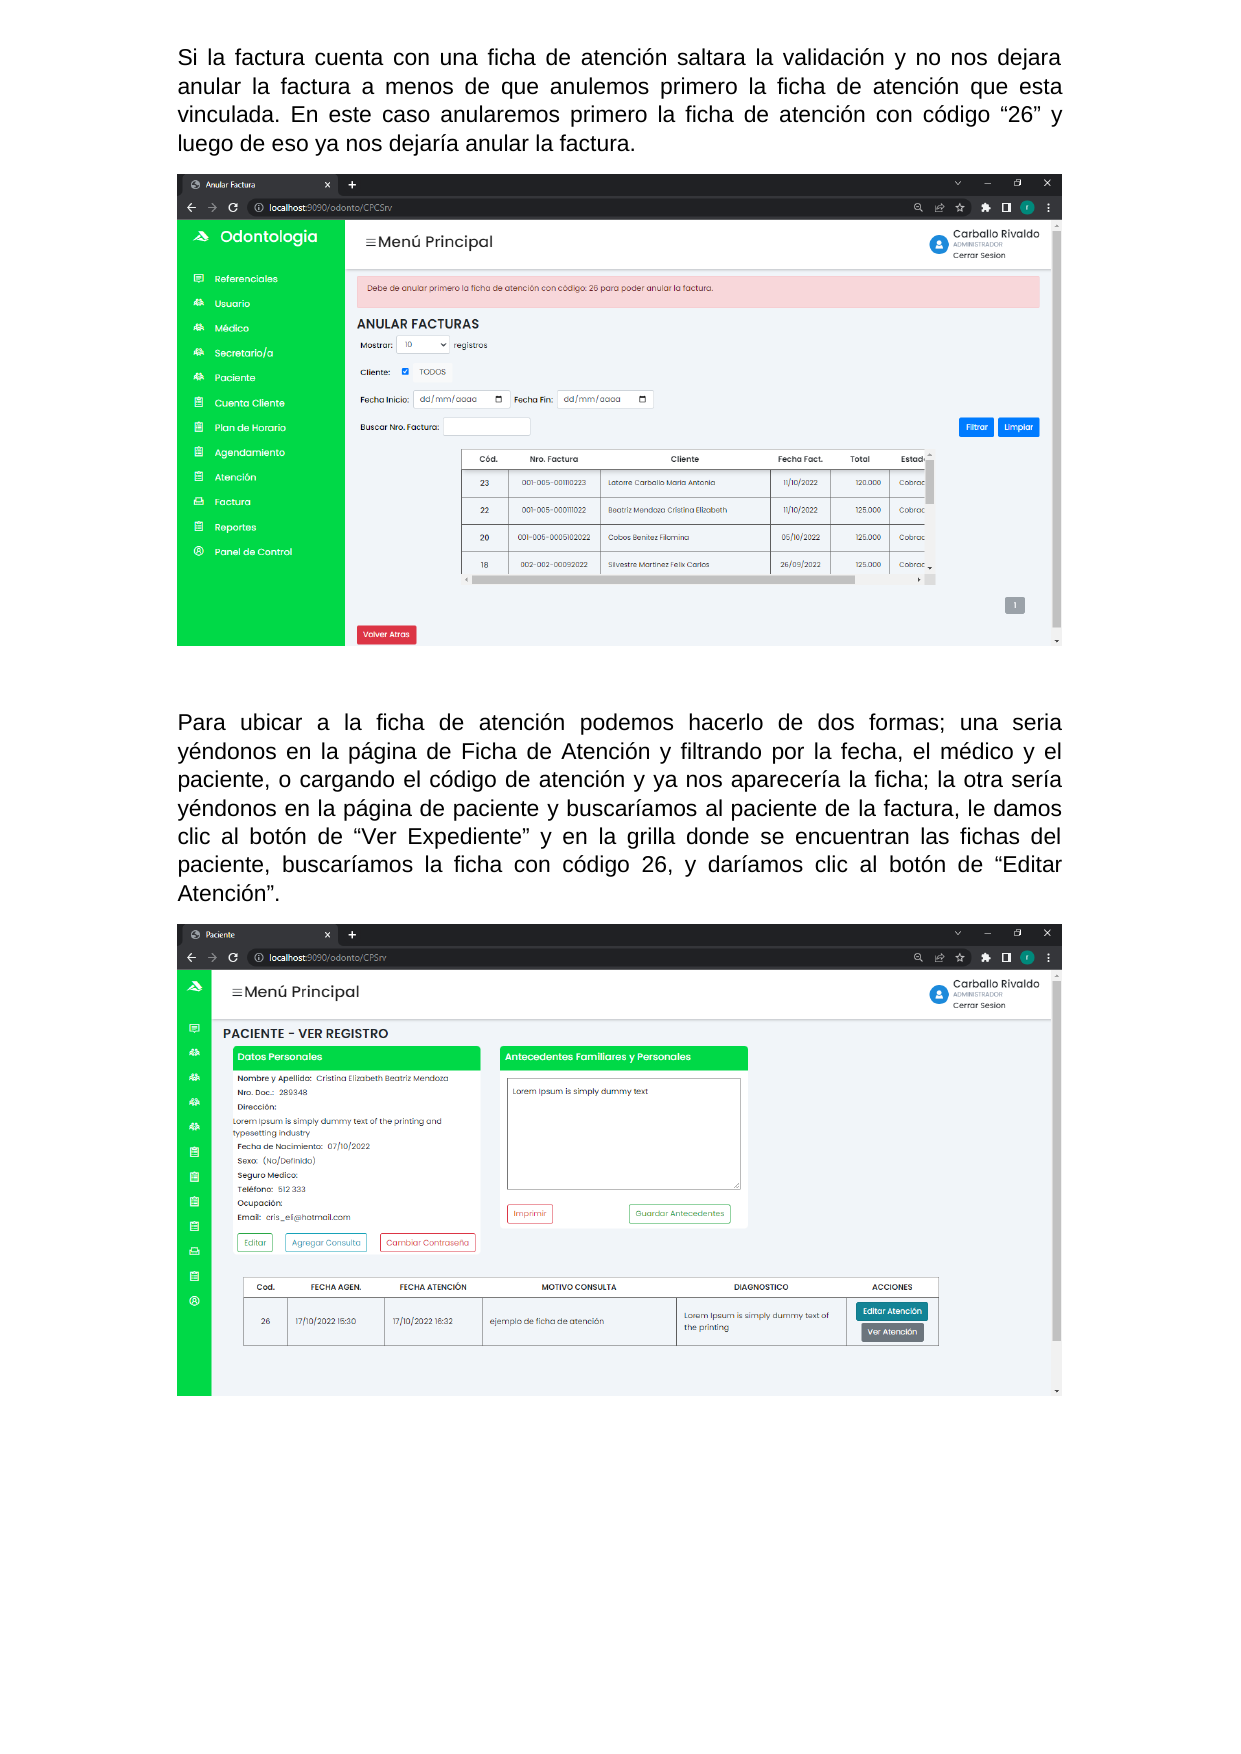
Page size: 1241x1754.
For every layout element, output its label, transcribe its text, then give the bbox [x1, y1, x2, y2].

text Si la factura cuenta con una ficha de atención saltara la validación y no nos dejara anular la factura a menos de que anulemos primero la ficha de atención que esta vinculada. En este caso anularemos primero la ficha de atención con código “26” y luego de eso ya nos dejaría anular la factura. [177, 44, 1063, 156]
picture [177, 924, 1062, 1396]
text Para ubicar a la ficha de atención podemos hacerlo de dos formas; una seria yéndonos en la página de Ficha de Atención y filtrando por la fecha, el médico y el paciente, o cargando el código de atención y ya nos aparecería la ficha; la otra sería yéndonos en la página de paciente y buscaríamos al paciente de la factura, le damos clic al botón de “Ver Expediente” y en la grilla donde se encuentran las fichas del paciente, buscaríamos la ficha con código 26, y daríamos clic al botón de “Editar Atención”. [177, 709, 1063, 906]
picture [177, 174, 1062, 646]
